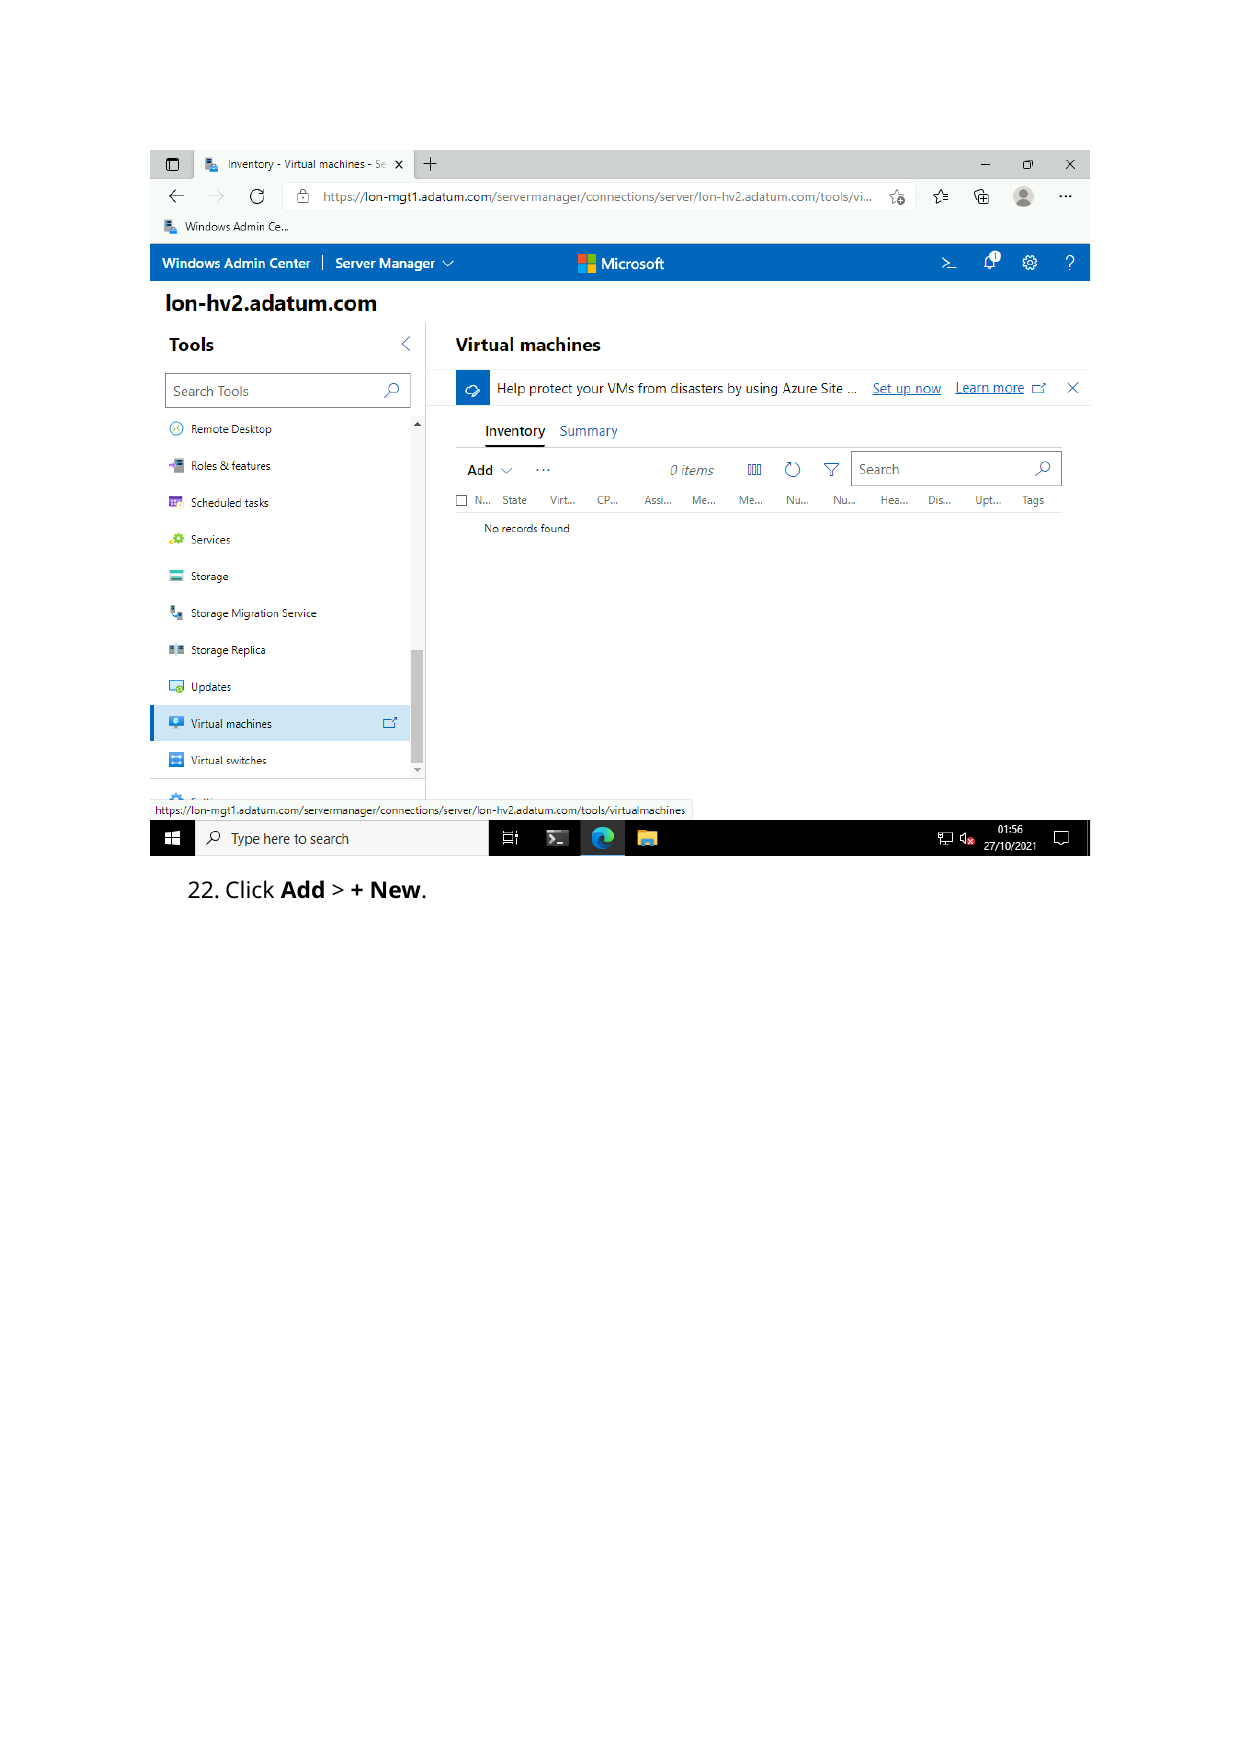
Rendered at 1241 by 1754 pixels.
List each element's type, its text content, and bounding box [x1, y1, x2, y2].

list Click Add > + New. [187, 874, 1090, 906]
picture [150, 150, 1091, 856]
